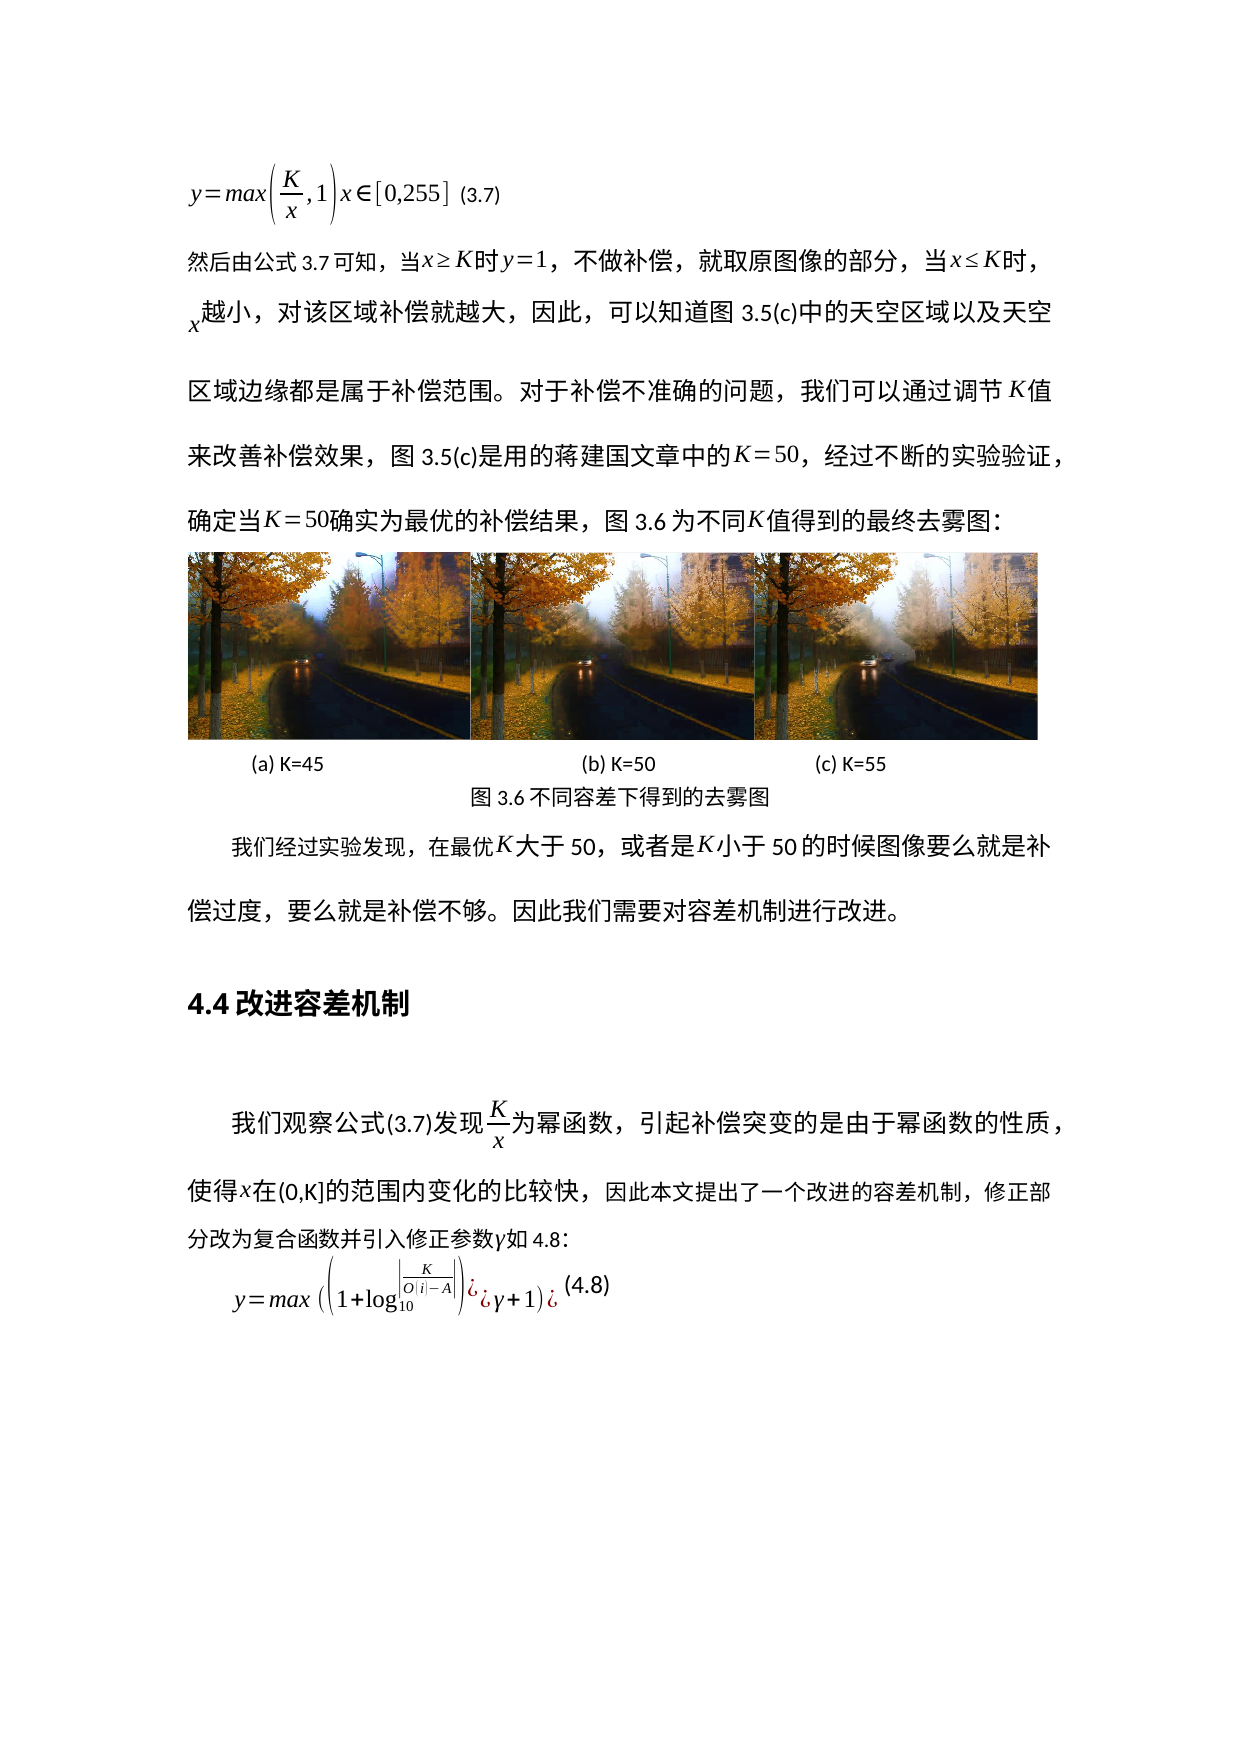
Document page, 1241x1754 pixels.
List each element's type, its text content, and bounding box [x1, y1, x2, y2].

text 我们经过实验发现，在最优大于50，或者是小于50的时候图像要么就是补偿过度，要么就是补偿不够。因此我们需要对容差机制进行改进。 [187, 812, 1053, 942]
text 我们观察公式(3.7)发现为幂函数，引起补偿突变的是由于幂函数的性质，使得在(0,K]的范围内变化的比较快，因此本文提出了一个改进的容差机制，修正部分改为复合函数并引入修正参数如4.8： [187, 1092, 1053, 1254]
text 图 3.6 不同容差下得到的去雾图 [187, 779, 1053, 812]
text (a) K=45 (b) K=50 (c) K=55 [187, 747, 1053, 779]
text (3.7) [187, 162, 1053, 227]
text 然后由公式3.7可知，当时，不做补偿，就取原图像的部分，当时，越小，对该区域补偿就越大，因此，可以知道图3.5(c)中的天空区域以及天空区域边缘都是属于补偿范围。对于补偿不准确的问题，我们可以通过调节值来改善补偿效果，图3.5(c)是用的蒋建国文章中的，经过不断的实验验证，确定当确实为最优的补偿结果，图3.6为不同值得到的最终去雾图： [187, 227, 1053, 552]
picture [187, 552, 1038, 740]
text (4.8) [187, 1254, 1053, 1319]
subtitle 4.4改进容差机制 [187, 969, 1053, 1034]
